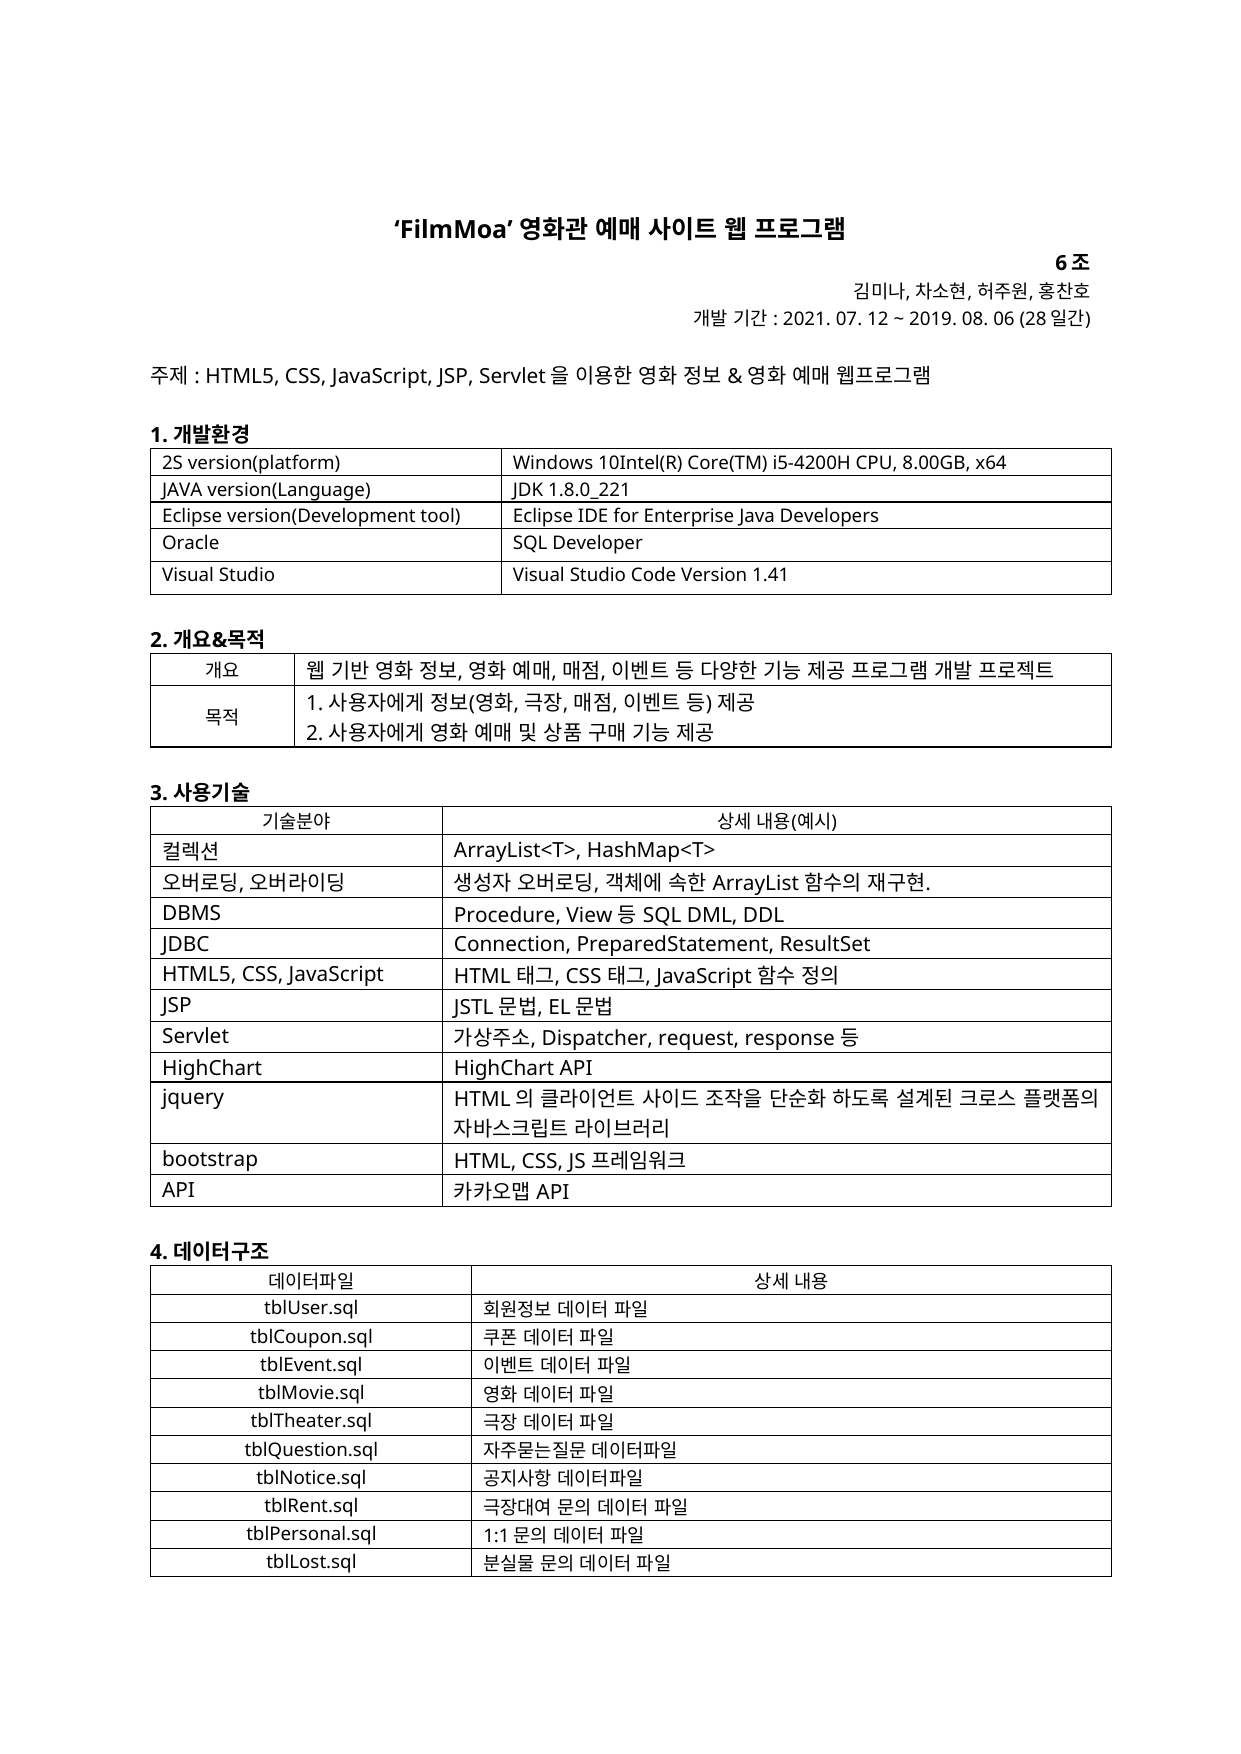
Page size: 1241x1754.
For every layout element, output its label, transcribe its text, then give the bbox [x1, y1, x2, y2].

table_cell tblLost.sql [151, 1549, 471, 1576]
text 3. 사용기술 [150, 776, 1090, 806]
table_cell HighChart API [443, 1053, 1111, 1081]
table_cell 자주묻는질문 데이터파일 [472, 1436, 1111, 1463]
table_cell 1. 사용자에게 정보(영화, 극장, 매점, 이벤트 등) 제공 2. 사용자에게 영화 예매 및 상품 구매 기능 제공 [295, 686, 1111, 746]
table_cell JSTL 문법, EL문법 [443, 990, 1111, 1021]
table_cell Connection, PreparedStatement, ResultSet [443, 929, 1111, 958]
text 2. 개요&목적 [150, 623, 1090, 653]
table_header 개요 [151, 654, 294, 685]
table_header 기술분야 [151, 807, 442, 834]
table_cell 목적 [151, 686, 294, 746]
table_header 데이터파일 [151, 1266, 471, 1294]
table_cell Visual Studio Code Version 1.41 [502, 562, 1111, 593]
table_cell 쿠폰 데이터 파일 [472, 1323, 1111, 1350]
table_cell 가상주소, Dispatcher, request, response 등 [443, 1022, 1111, 1052]
table_cell Oracle [151, 529, 501, 561]
table_cell SQL Developer [502, 529, 1111, 561]
table_cell HTML, CSS, JS 프레임워크 [443, 1144, 1111, 1174]
table_cell tblQuestion.sql [151, 1436, 471, 1463]
table_cell 카카오맵 API [443, 1175, 1111, 1206]
text 개발 기간 : 2021. 07. 12 ~ 2019. 08. 06 (28일간) [150, 303, 1090, 331]
table_header Windows 10Intel(R) Core(TM) i5-4200H CPU, 8.00GB, x64 [502, 449, 1111, 475]
table_cell 오버로딩, 오버라이딩 [151, 867, 442, 897]
table_cell tblMovie.sql [151, 1379, 471, 1407]
text 4. 데이터구조 [150, 1235, 1090, 1265]
table_cell Eclipse version(Development tool) [151, 503, 501, 528]
text 김미나, 차소현, 허주원, 홍찬호 [150, 276, 1090, 303]
table_cell Procedure, View 등 SQL DML, DDL [443, 898, 1111, 928]
table_cell tblPersonal.sql [151, 1521, 471, 1548]
table_header 웹 기반 영화 정보, 영화 예매, 매점, 이벤트 등 다양한 기능 제공 프로그램 개발 프로젝트 [295, 654, 1111, 685]
table_cell Eclipse IDE for Enterprise Java Developers [502, 503, 1111, 528]
table_cell Visual Studio [151, 562, 501, 593]
table_cell 이벤트 데이터 파일 [472, 1351, 1111, 1378]
table_cell tblNotice.sql [151, 1464, 471, 1491]
table_cell 극장대여 문의 데이터 파일 [472, 1492, 1111, 1519]
text ‘FilmMoa’ 영화관 예매 사이트 웹 프로그램 [150, 210, 1090, 246]
table_cell tblTheater.sql [151, 1408, 471, 1435]
table_cell HTML5, CSS, JavaScript [151, 959, 442, 989]
table_cell JSP [151, 990, 442, 1021]
table_cell tblRent.sql [151, 1492, 471, 1519]
table_cell tblEvent.sql [151, 1351, 471, 1378]
table_cell 1:1문의 데이터 파일 [472, 1521, 1111, 1548]
table_cell HTML 태그, CSS 태그, JavaScript 함수 정의 [443, 959, 1111, 989]
table_cell ArrayList<T>, HashMap<T> [443, 835, 1111, 866]
table_header 상세 내용(예시) [443, 807, 1111, 834]
table_header 상세 내용 [472, 1266, 1111, 1294]
table_cell JAVA version(Language) [151, 476, 501, 501]
text 주제 : HTML5, CSS, JavaScript, JSP, Servlet을 이용한 영화 정보 & 영화 예매 웹프로그램 [150, 359, 1090, 389]
table_cell 분실물 문의 데이터 파일 [472, 1549, 1111, 1576]
table_cell tblCoupon.sql [151, 1323, 471, 1350]
table_cell 회원정보 데이터 파일 [472, 1295, 1111, 1322]
table_cell 생성자 오버로딩, 객체에 속한 ArrayList 함수의 재구현. [443, 867, 1111, 897]
table_cell JDK 1.8.0_221 [502, 476, 1111, 501]
table_cell DBMS [151, 898, 442, 928]
table_cell jquery [151, 1083, 442, 1143]
table_header 2S version(platform) [151, 449, 501, 475]
table_cell 극장 데이터 파일 [472, 1408, 1111, 1435]
table_cell JDBC [151, 929, 442, 958]
table_cell 컬렉션 [151, 835, 442, 866]
table_cell bootstrap [151, 1144, 442, 1174]
table_cell 영화 데이터 파일 [472, 1379, 1111, 1407]
table_cell Servlet [151, 1022, 442, 1052]
text 6조 [150, 246, 1090, 276]
table_cell tblUser.sql [151, 1295, 471, 1322]
table_cell 공지사항 데이터파일 [472, 1464, 1111, 1491]
table_cell HTML의 클라이언트 사이드 조작을 단순화 하도록 설계된 크로스 플랫폼의 자바스크립트 라이브러리 [443, 1083, 1111, 1143]
table_cell API [151, 1175, 442, 1206]
table_cell HighChart [151, 1053, 442, 1081]
text 1. 개발환경 [150, 418, 1090, 448]
